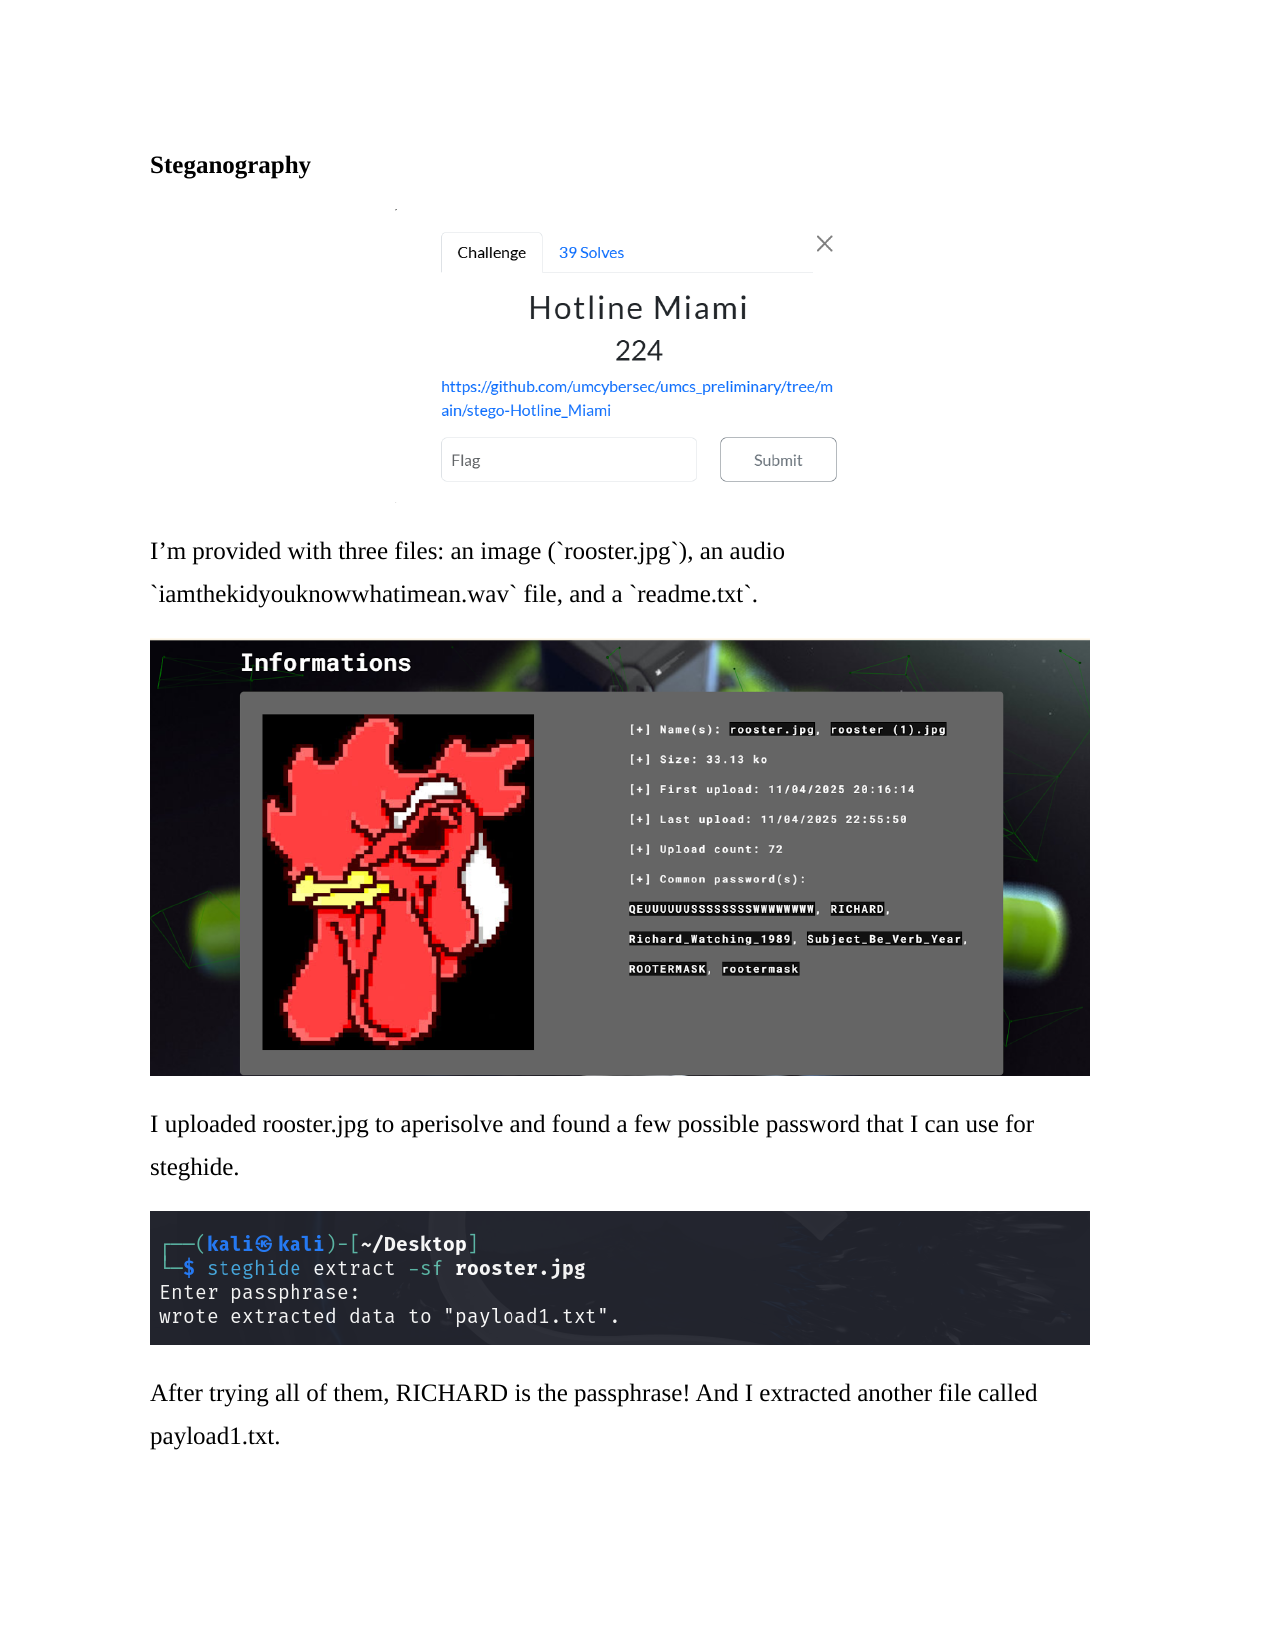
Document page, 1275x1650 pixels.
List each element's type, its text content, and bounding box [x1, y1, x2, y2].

text Steganography [150, 150, 1125, 179]
text I uploaded rooster.jpg to aperisolve and found a few possible password that I can use for steghide. [150, 1109, 1125, 1181]
picture [150, 1211, 1090, 1345]
picture [395, 209, 880, 503]
text After trying all of them, RICHARD is the passphrase! And I extracted another file called payload1.txt. [150, 1378, 1125, 1450]
picture [150, 638, 1090, 1076]
text I’m provided with three files: an image (`rooster.jpg`), an audio `iamthekidyouknowwhatimean.wav` file, and a `readme.txt`. [150, 536, 1125, 608]
